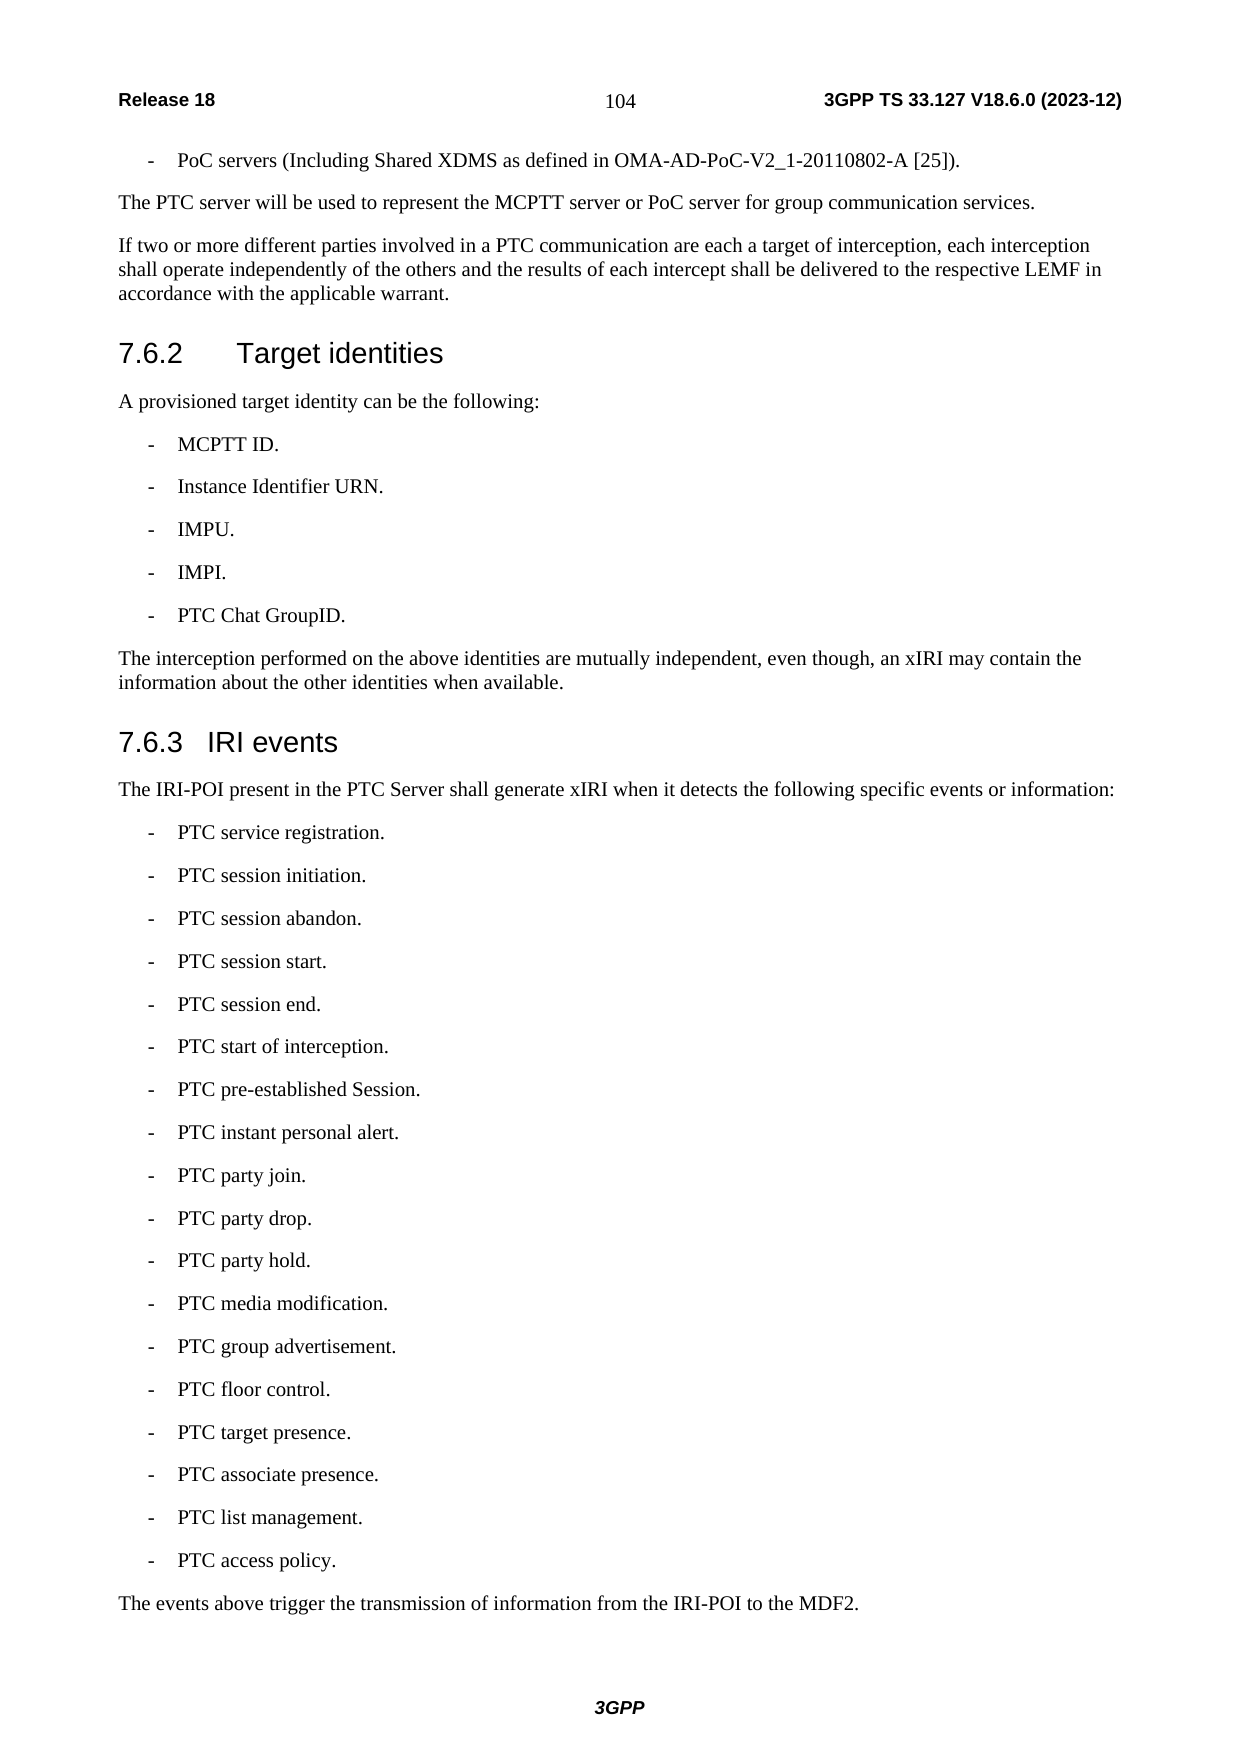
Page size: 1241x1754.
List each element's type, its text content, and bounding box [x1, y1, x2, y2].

text - PTC pre-established Session. [148, 1077, 1122, 1101]
text - PTC party hold. [148, 1248, 1122, 1272]
text - MCPTT ID. [148, 432, 1122, 456]
text - PTC session initiation. [148, 863, 1122, 887]
text - PTC group advertisement. [148, 1334, 1122, 1358]
text - PTC session start. [148, 949, 1122, 973]
subtitle 7.6.2 Target identities [118, 337, 1122, 370]
text A provisioned target identity can be the following: [118, 389, 1122, 413]
text - PTC service registration. [148, 820, 1122, 844]
text - PTC Chat GroupID. [148, 603, 1122, 627]
text The events above trigger the transmission of information from the IRI-POI to the MDF2. [118, 1591, 1122, 1615]
text If two or more different parties involved in a PTC communication are each a target of interception, each interception shall operate independently of the others and the results of each intercept shall be delivered to the respective LEMF in accordance with the applicable warrant. [118, 233, 1122, 305]
text - IMPI. [148, 560, 1122, 584]
text - PTC list management. [148, 1505, 1122, 1529]
text The IRI-POI present in the PTC Server shall generate xIRI when it detects the following specific events or information: [118, 777, 1122, 801]
text - PoC servers (Including Shared XDMS as defined in OMA-AD-PoC-V2_1-20110802-A [25]). [147, 147, 1122, 172]
text - IMPU. [148, 517, 1122, 541]
text - PTC session end. [148, 991, 1122, 1016]
text The PTC server will be used to represent the MCPTT server or PoC server for group communication services. [118, 190, 1122, 214]
text - PTC party join. [148, 1163, 1122, 1187]
text - PTC target presence. [148, 1419, 1122, 1444]
text - PTC start of interception. [148, 1034, 1122, 1058]
text - PTC access policy. [148, 1548, 1122, 1572]
text - PTC associate presence. [148, 1462, 1122, 1486]
text - PTC media modification. [148, 1291, 1122, 1315]
text - PTC party drop. [148, 1206, 1122, 1229]
text - Instance Identifier URN. [148, 474, 1122, 498]
text - PTC instant personal alert. [148, 1120, 1122, 1144]
text - PTC session abandon. [148, 906, 1122, 930]
subtitle 7.6.3 IRI events [118, 725, 1122, 759]
text - PTC floor control. [148, 1377, 1122, 1401]
text The interception performed on the above identities are mutually independent, even though, an xIRI may contain the information about the other identities when available. [118, 646, 1122, 694]
